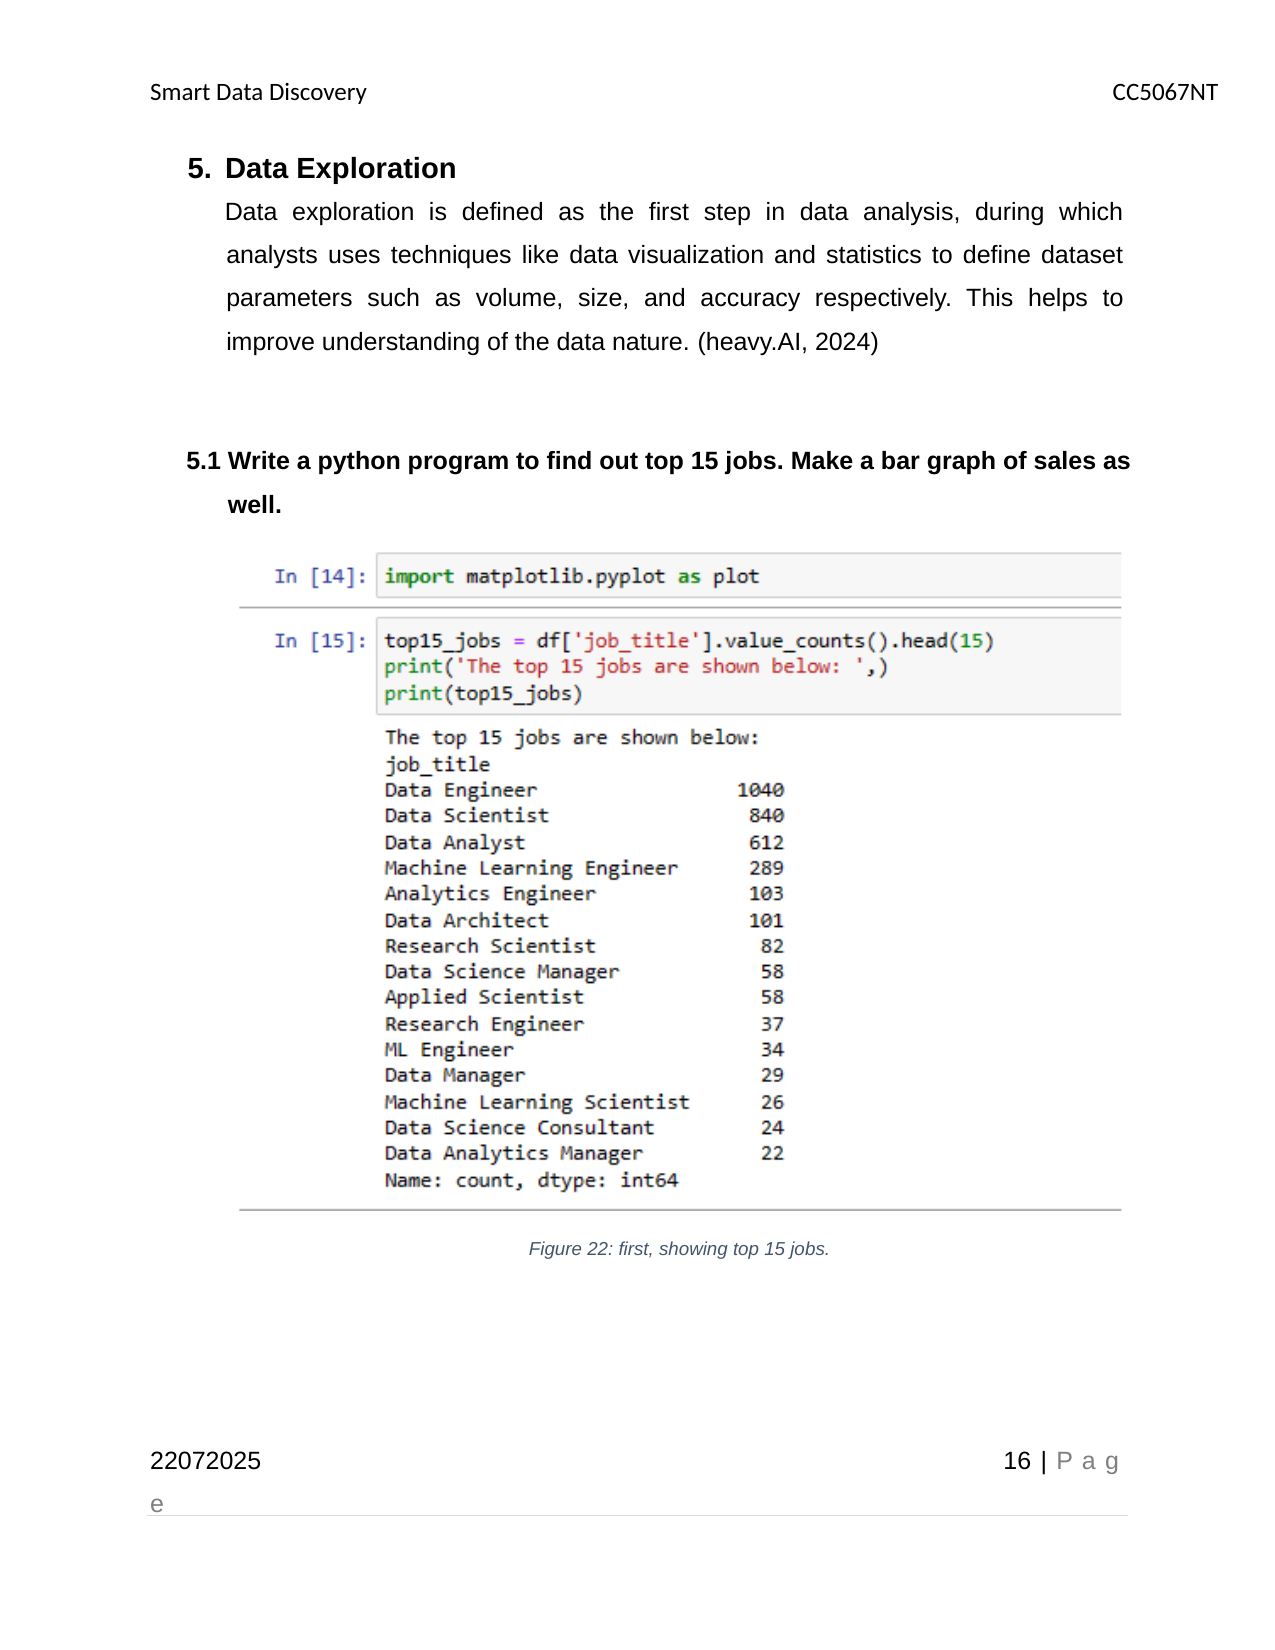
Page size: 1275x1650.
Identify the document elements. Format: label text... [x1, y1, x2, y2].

text Figure 22: first, showing top 15 jobs. [150, 1238, 1210, 1259]
text Data exploration is defined as the first step in data analysis, during which analysts uses techniques like data visualization and statistics to define dataset parameters such as volume, size, and accuracy respectively. This helps to improve understanding of the data nature. [224, 197, 1125, 355]
subtitle Write a python program to find out top 15 jobs. Make a bar graph of sales as well. [186, 446, 1154, 518]
subtitle Data Exploration [187, 151, 1210, 184]
picture [239, 533, 1122, 1211]
